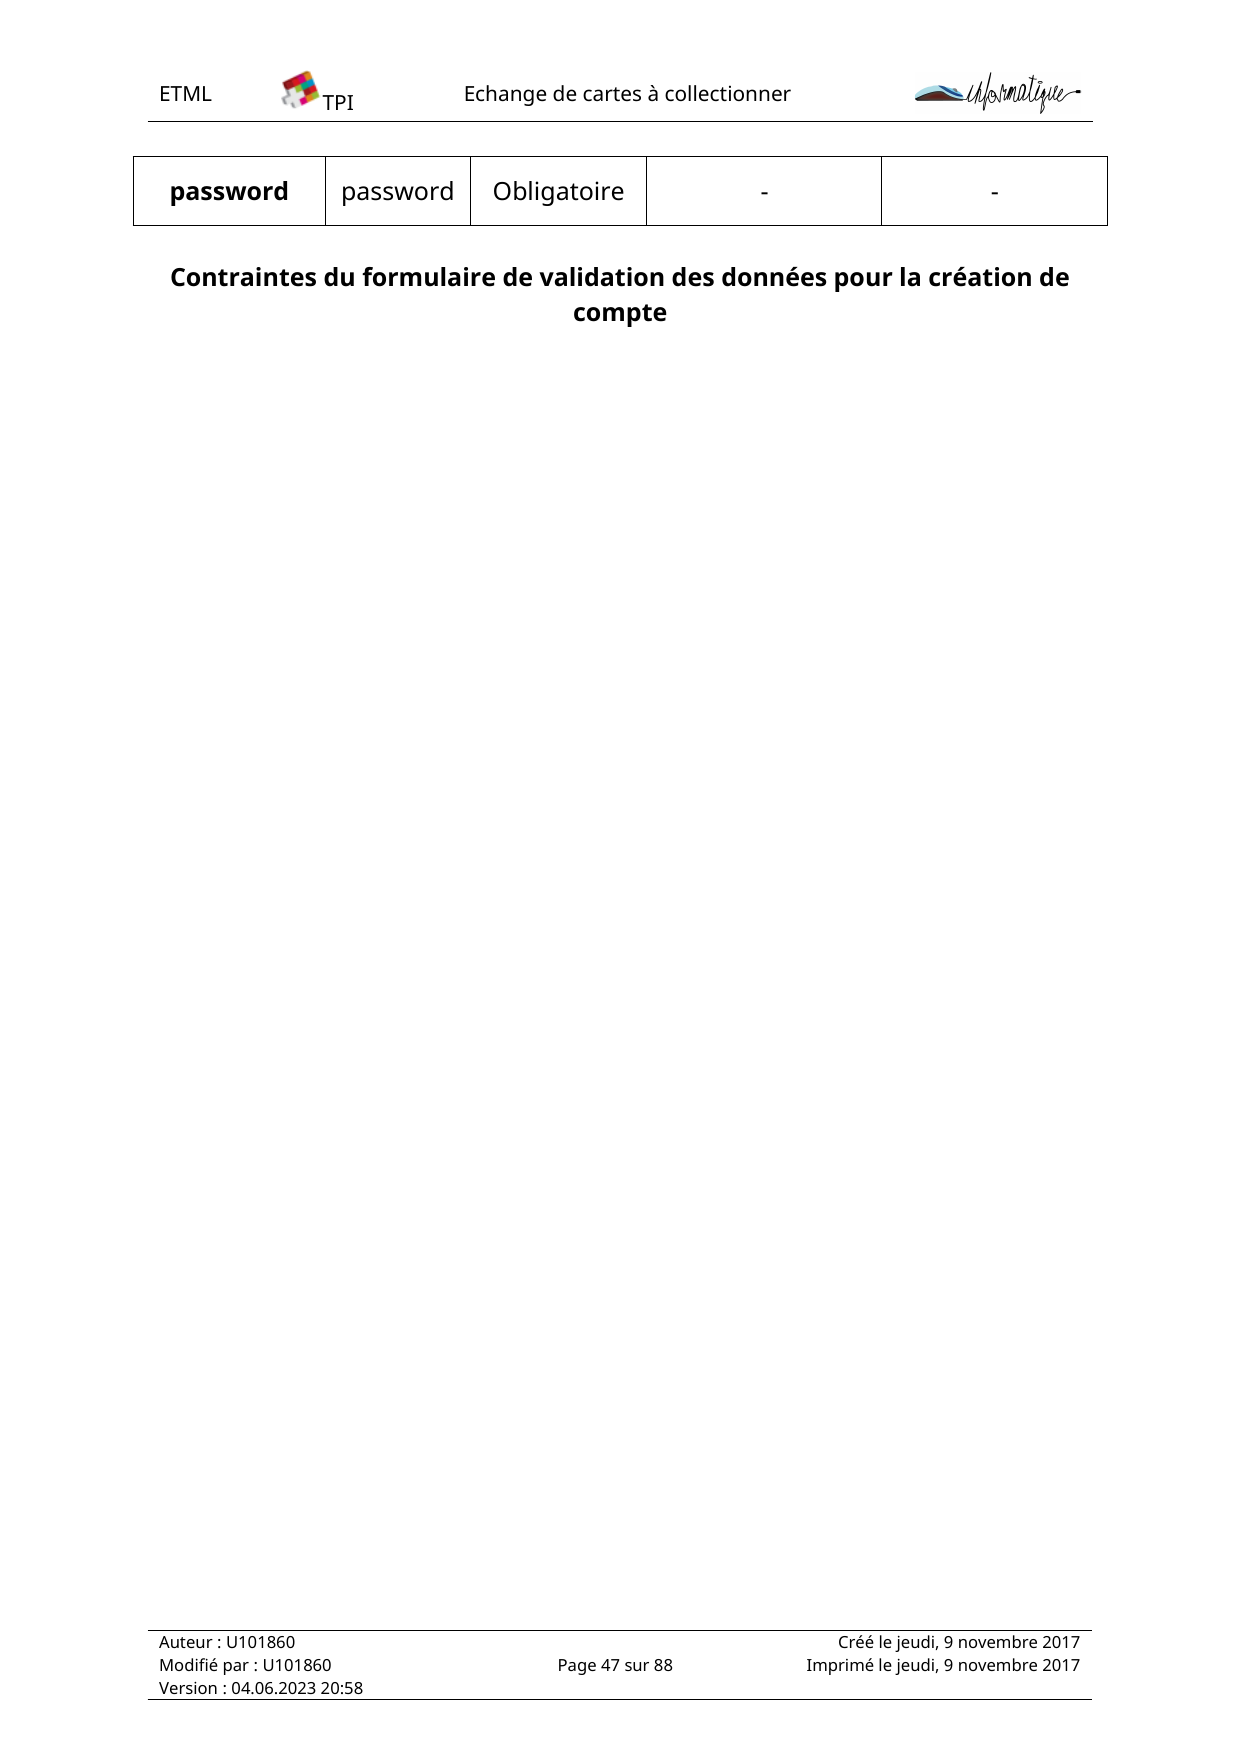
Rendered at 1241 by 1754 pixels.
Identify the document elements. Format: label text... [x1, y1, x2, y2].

table_cell password [326, 157, 470, 225]
table_cell - [882, 157, 1107, 225]
table_cell - [647, 157, 881, 225]
table_cell Obligatoire [471, 157, 646, 225]
text Contraintes du formulaire de validation des données pour la création de compte [148, 260, 1092, 328]
picture [276, 69, 323, 111]
table_cell password [134, 157, 325, 225]
